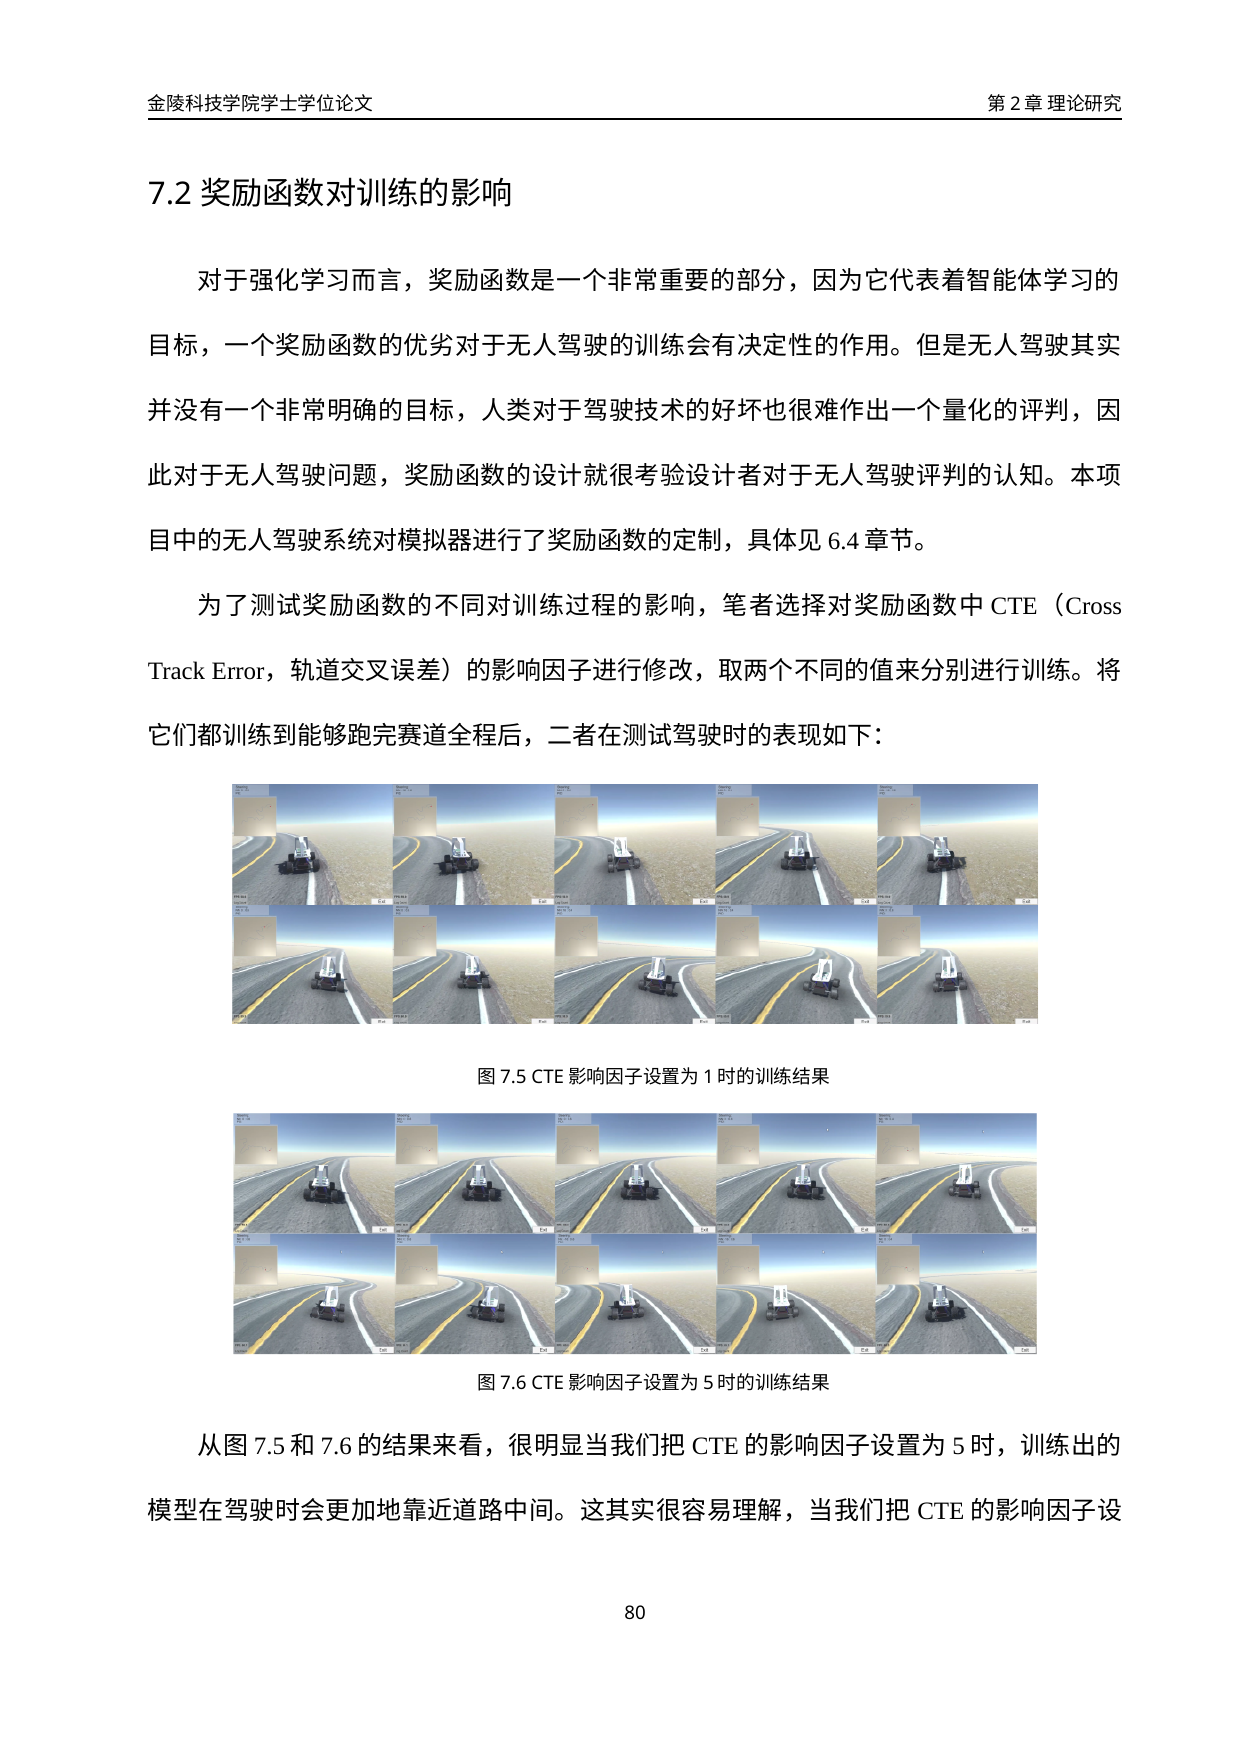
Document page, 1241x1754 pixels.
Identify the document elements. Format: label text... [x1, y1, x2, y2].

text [148, 1411, 1122, 1541]
text 对于强化学习而言，奖励函数是一个非常重要的部分，因为它代表着智能体学习的目标，一个奖励函数的优劣对于无人驾驶的训练会有决定性的作用。但是无人驾驶其实并没有一个非常明确的目标，人类对于驾驶技术的好坏也很难作出一个量化的评判，因此对于无人驾驶问题，奖励函数的设计就很考验设计者对于无人驾驶评判的认知。本项目中的无人驾驶系统对模拟器进行了奖励函数的定制，具体见6.4章节。 [148, 246, 1122, 571]
picture [231, 766, 1039, 1039]
text 为了测试奖励函数的不同对训练过程的影响，笔者选择对奖励函数中CTE（Cross Track Error，轨道交叉误差）的影响因子进行修改，取两个不同的值来分别进行训练。将它们都训练到能够跑完赛道全程后，二者在测试驾驶时的表现如下： [148, 571, 1122, 766]
text 图7.6 CTE影响因子设置为5时的训练结果 [148, 1365, 1122, 1397]
text 图7.5 CTE影响因子设置为1时的训练结果 [148, 1059, 1122, 1091]
subtitle 7.2 奖励函数对训练的影响 [148, 159, 1122, 224]
picture [232, 1105, 1038, 1363]
